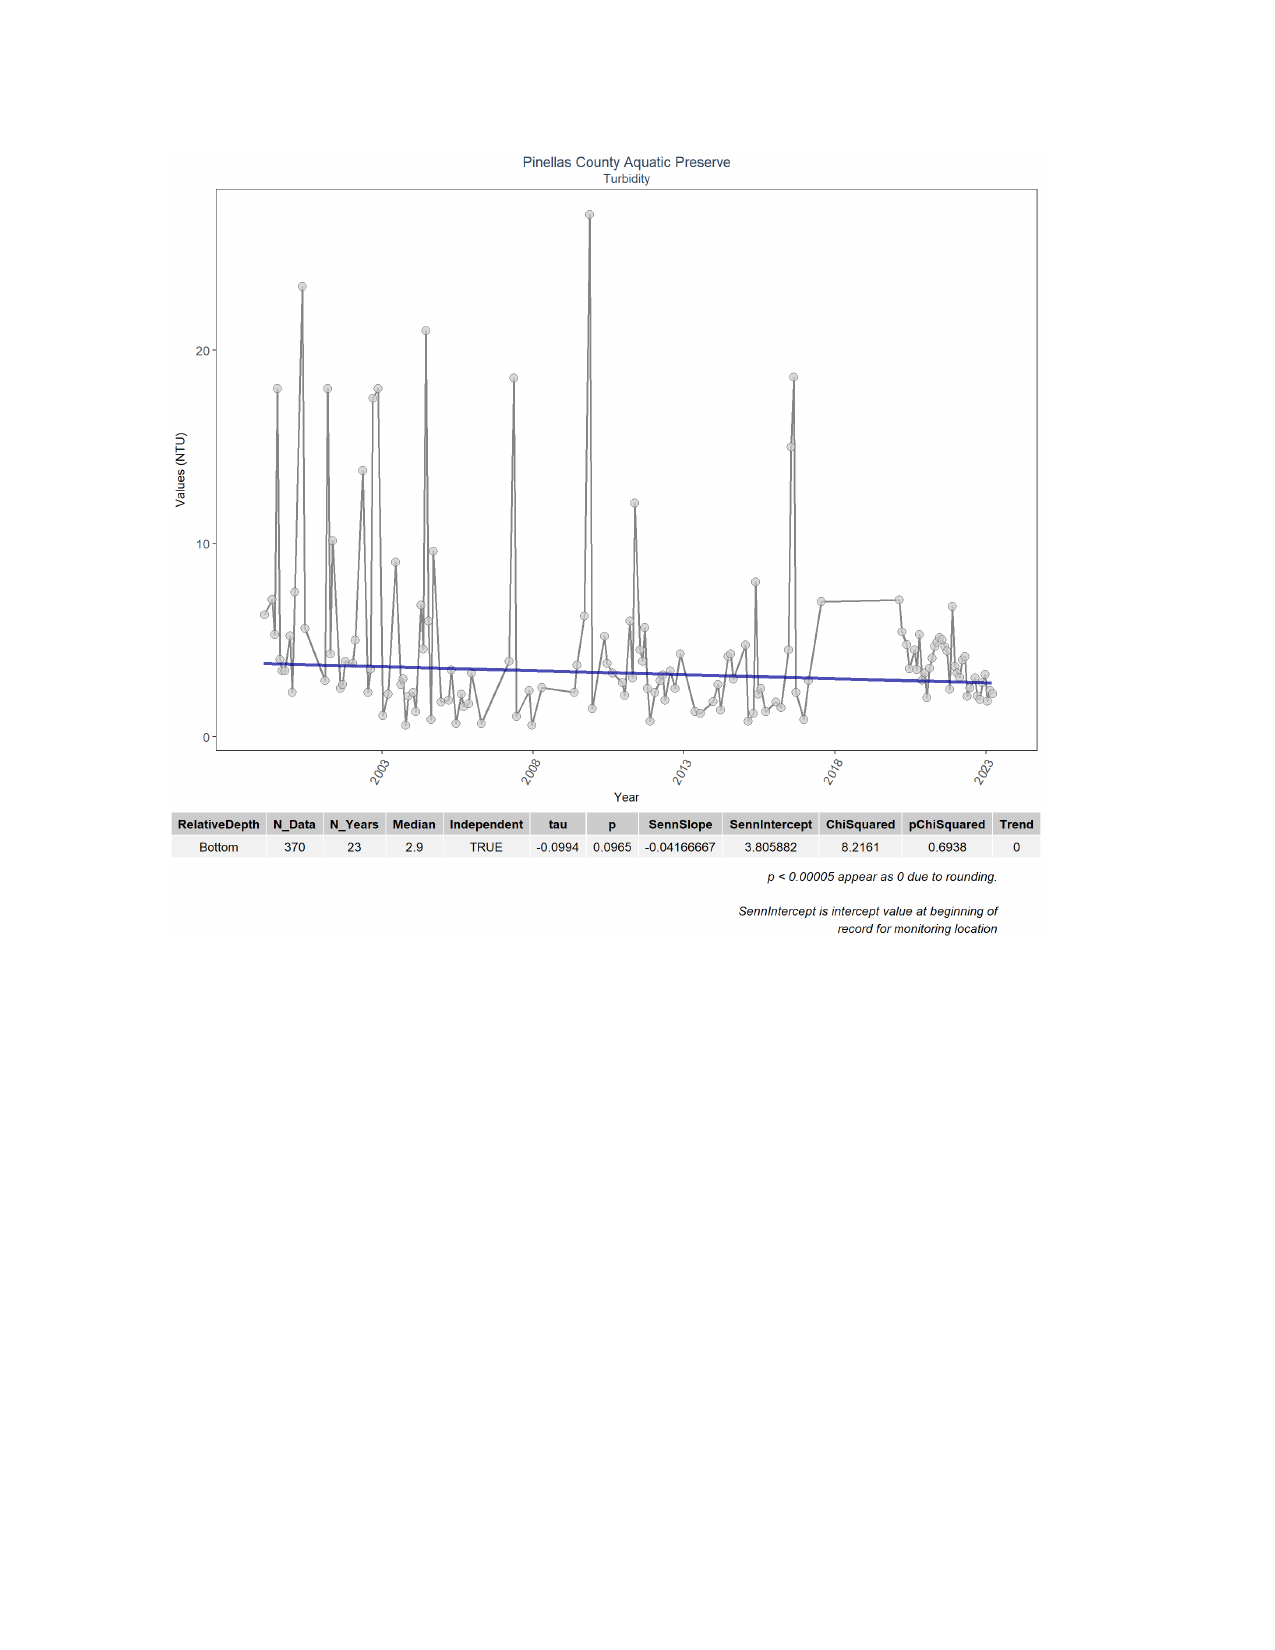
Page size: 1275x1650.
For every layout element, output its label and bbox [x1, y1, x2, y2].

picture [168, 150, 1044, 938]
